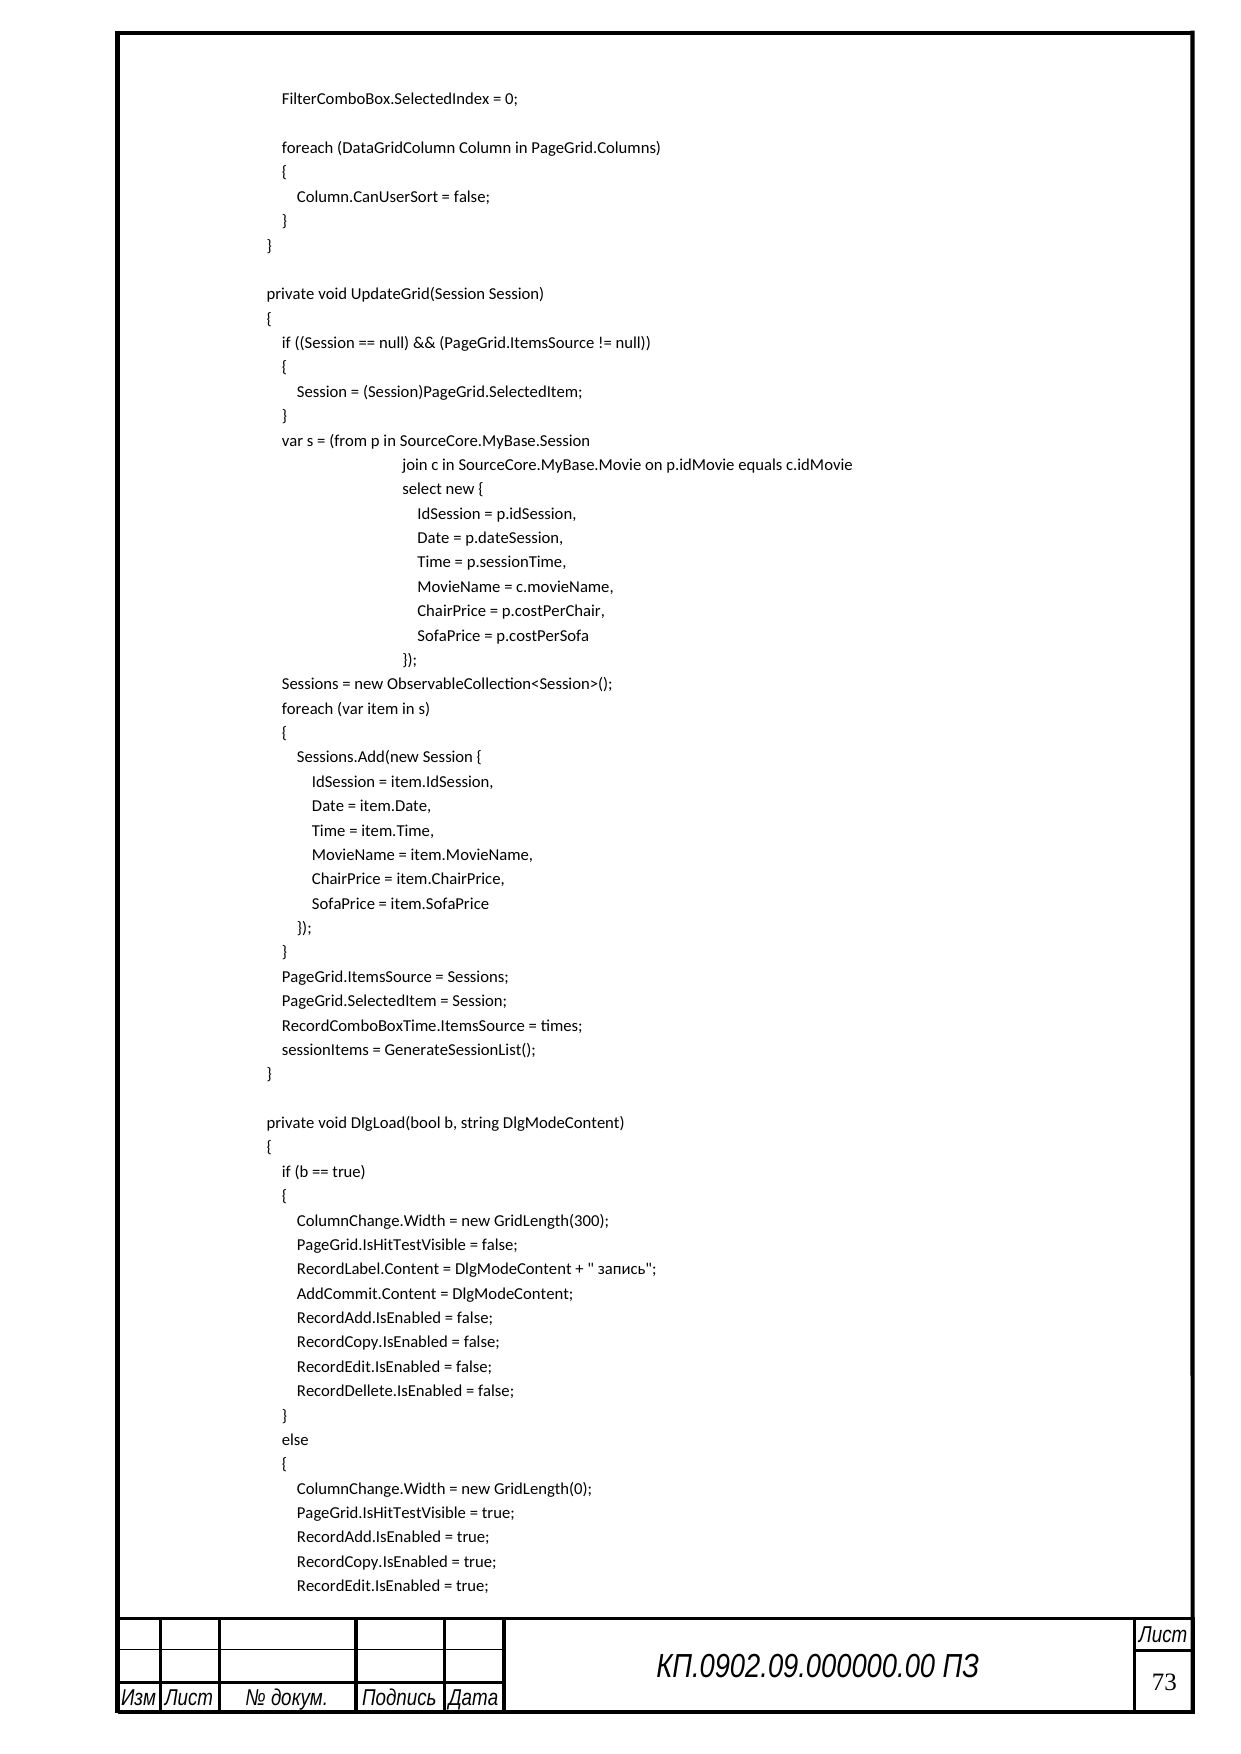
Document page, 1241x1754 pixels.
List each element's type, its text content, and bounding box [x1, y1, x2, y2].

text PageGrid.SelectedItem = Session; [148, 991, 1164, 1011]
text RecordCopy.IsEnabled = true; [148, 1551, 1164, 1571]
text IdSession = item.IdSession, [148, 771, 1164, 791]
text RecordComboBoxTime.ItemsSource = times; [148, 1015, 1164, 1035]
text } [148, 406, 1164, 426]
text { [148, 1137, 1164, 1157]
text else [148, 1429, 1164, 1449]
text Time = item.Time, [148, 820, 1164, 840]
text Time = p.sessionTime, [148, 552, 1164, 572]
text RecordAdd.IsEnabled = false; [148, 1307, 1164, 1328]
text sessionItems = GenerateSessionList(); [148, 1039, 1164, 1059]
text RecordLabel.Content = DlgModeContent + " запись"; [148, 1259, 1164, 1279]
text { [148, 722, 1164, 743]
text SofaPrice = item.SofaPrice [148, 893, 1164, 913]
text select new { [148, 479, 1164, 499]
text { [148, 1186, 1164, 1206]
text RecordEdit.IsEnabled = false; [148, 1356, 1164, 1376]
text RecordAdd.IsEnabled = true; [148, 1527, 1164, 1547]
text RecordCopy.IsEnabled = false; [148, 1332, 1164, 1352]
text foreach (var item in s) [148, 698, 1164, 718]
text } [148, 235, 1164, 255]
text Session = (Session)PageGrid.SelectedItem; [148, 381, 1164, 401]
text MovieName = item.MovieName, [148, 844, 1164, 864]
text RecordDellete.IsEnabled = false; [148, 1381, 1164, 1401]
text { [148, 162, 1164, 182]
text var s = (from p in SourceCore.MyBase.Session [148, 430, 1164, 450]
text } [148, 211, 1164, 231]
text Sessions.Add(new Session { [148, 747, 1164, 767]
text if (b == true) [148, 1161, 1164, 1181]
text foreach (DataGridColumn Column in PageGrid.Columns) [148, 137, 1164, 158]
text } [148, 942, 1164, 962]
text join c in SourceCore.MyBase.Movie on p.idMovie equals c.idMovie [148, 454, 1164, 474]
text private void DlgLoad(bool b, string DlgModeContent) [148, 1112, 1164, 1133]
text SofaPrice = p.costPerSofa [148, 625, 1164, 645]
text { [148, 357, 1164, 377]
text ChairPrice = item.ChairPrice, [148, 869, 1164, 889]
text PageGrid.ItemsSource = Sessions; [148, 966, 1164, 986]
text Date = p.dateSession, [148, 527, 1164, 548]
text if ((Session == null) && (PageGrid.ItemsSource != null)) [148, 332, 1164, 353]
text FilterComboBox.SelectedIndex = 0; [148, 89, 1164, 109]
text Sessions = new ObservableCollection<Session>(); [148, 674, 1164, 694]
text } [148, 1064, 1164, 1084]
text IdSession = p.idSession, [148, 503, 1164, 523]
text Column.CanUserSort = false; [148, 186, 1164, 206]
text { [148, 1454, 1164, 1474]
text }); [148, 649, 1164, 669]
text AddCommit.Content = DlgModeContent; [148, 1283, 1164, 1303]
text ColumnChange.Width = new GridLength(300); [148, 1210, 1164, 1230]
text RecordEdit.IsEnabled = true; [148, 1576, 1164, 1596]
text ChairPrice = p.costPerChair, [148, 601, 1164, 621]
text ColumnChange.Width = new GridLength(0); [148, 1478, 1164, 1498]
text { [148, 308, 1164, 328]
text PageGrid.IsHitTestVisible = true; [148, 1502, 1164, 1523]
text Date = item.Date, [148, 796, 1164, 816]
text MovieName = c.movieName, [148, 576, 1164, 596]
text private void UpdateGrid(Session Session) [148, 284, 1164, 304]
text PageGrid.IsHitTestVisible = false; [148, 1234, 1164, 1254]
text } [148, 1405, 1164, 1425]
text }); [148, 917, 1164, 938]
